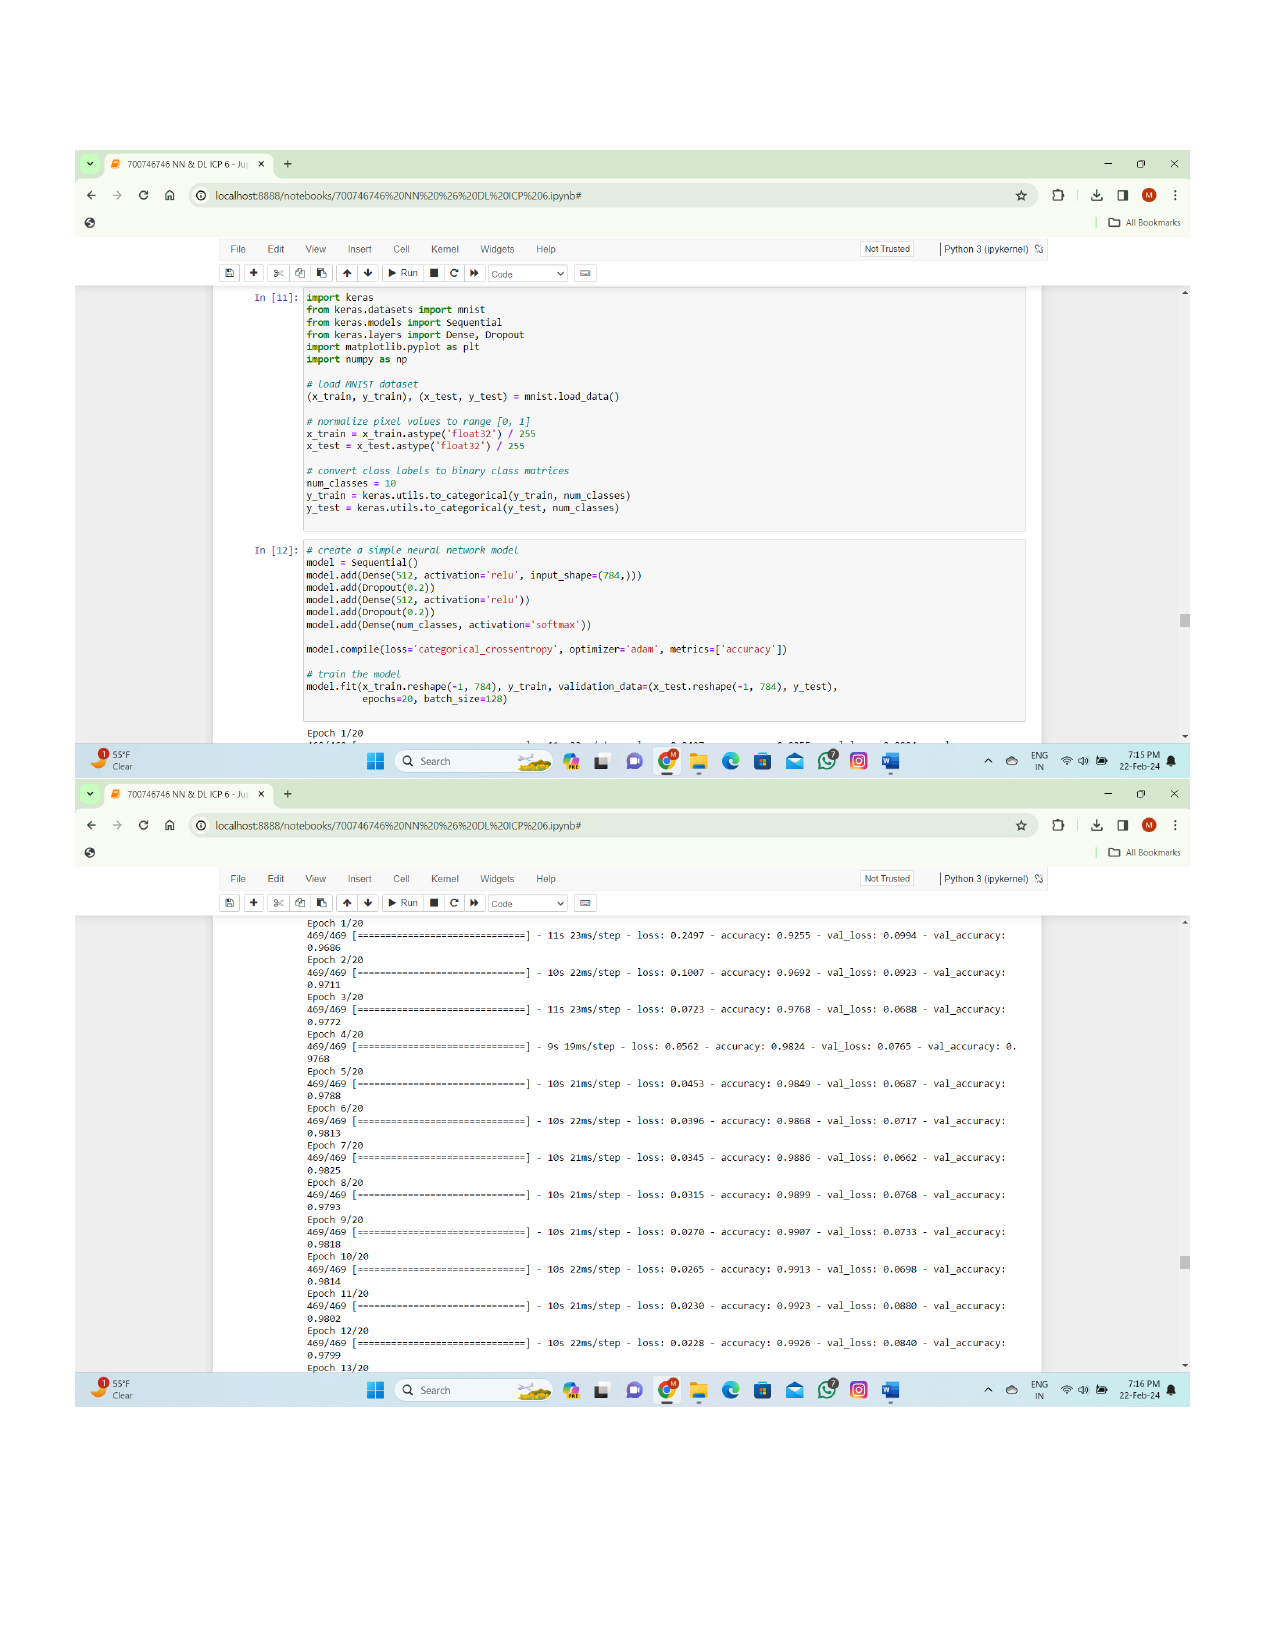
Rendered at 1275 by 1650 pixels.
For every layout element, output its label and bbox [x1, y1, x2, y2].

picture [75, 150, 1191, 778]
picture [75, 779, 1191, 1407]
